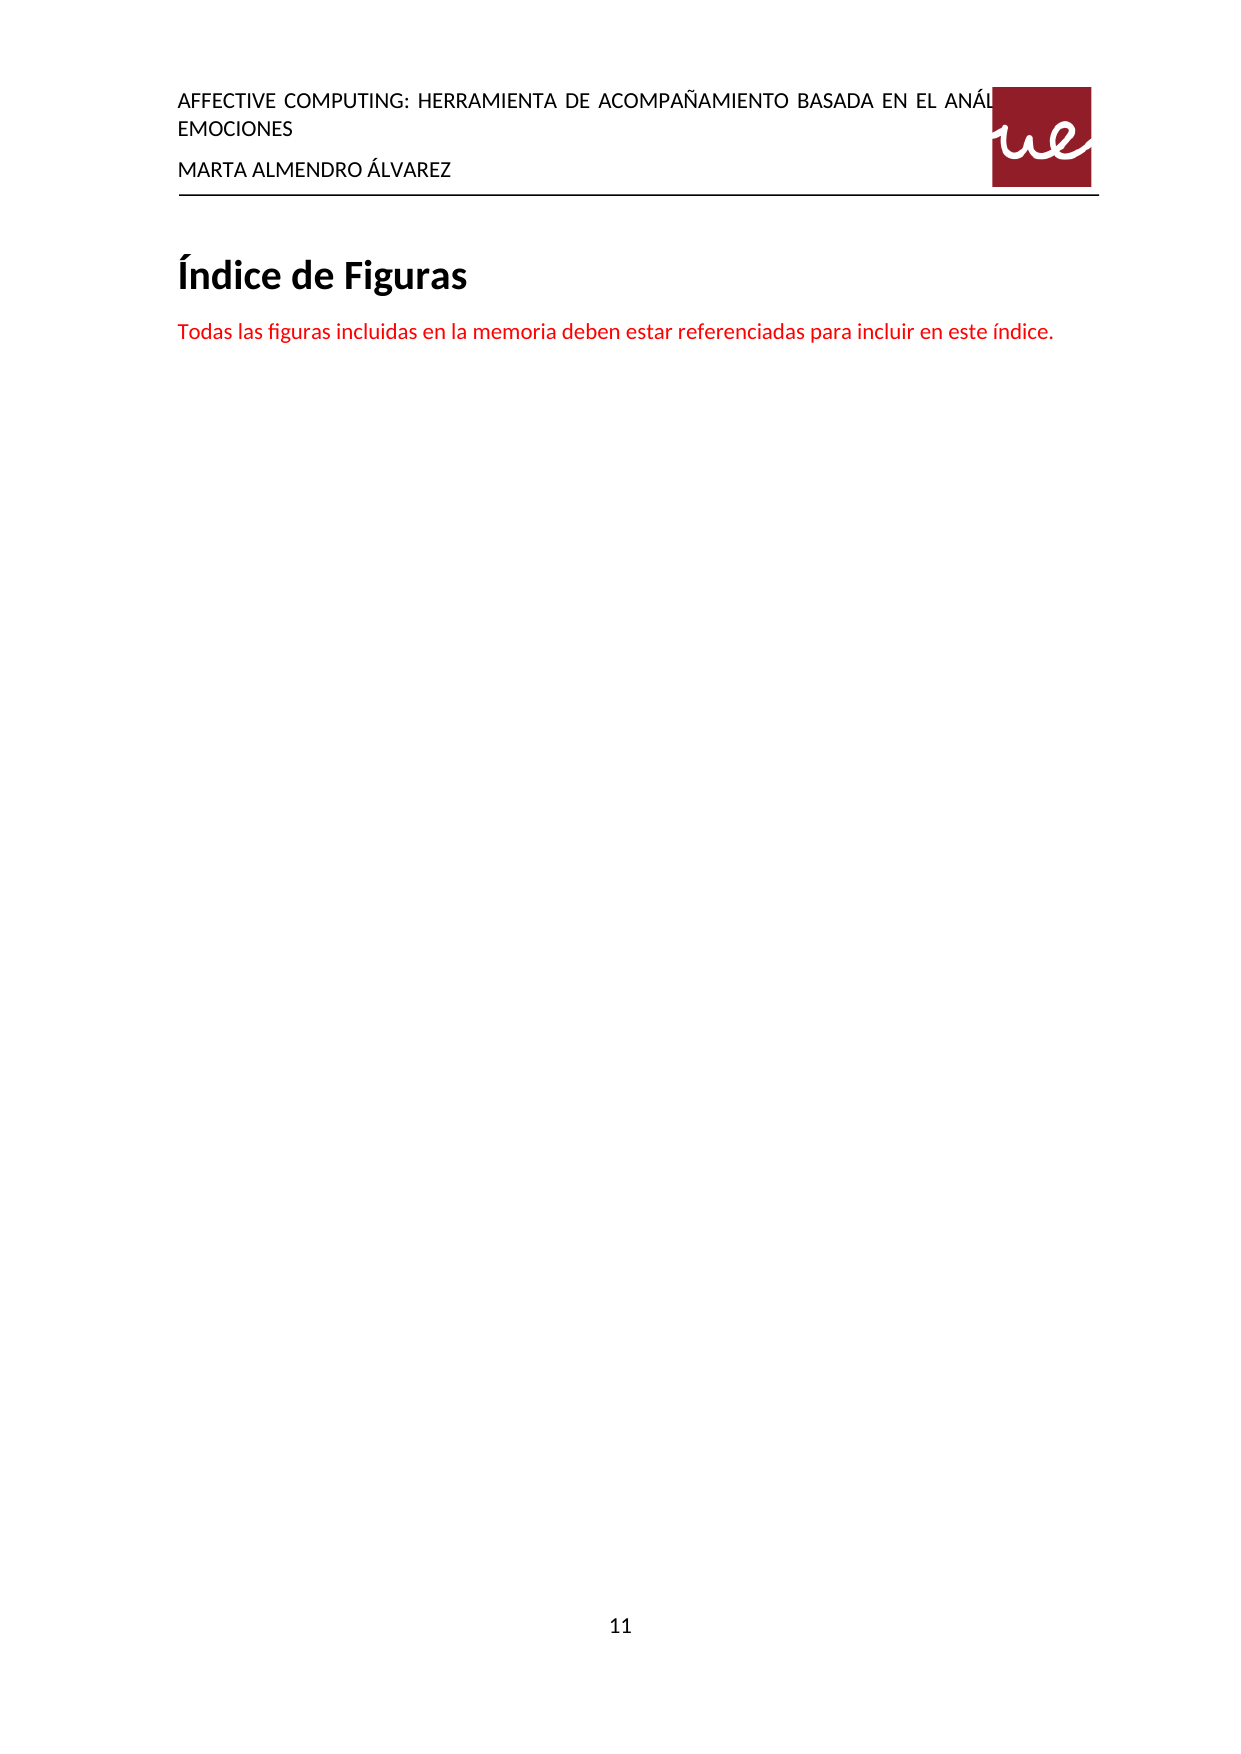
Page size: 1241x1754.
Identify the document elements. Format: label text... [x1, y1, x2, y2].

picture [992, 87, 1092, 187]
text Índice de Figuras [177, 249, 1063, 300]
text Todas las figuras incluidas en la memoria deben estar referenciadas para incluir en este índice. [177, 317, 1063, 345]
